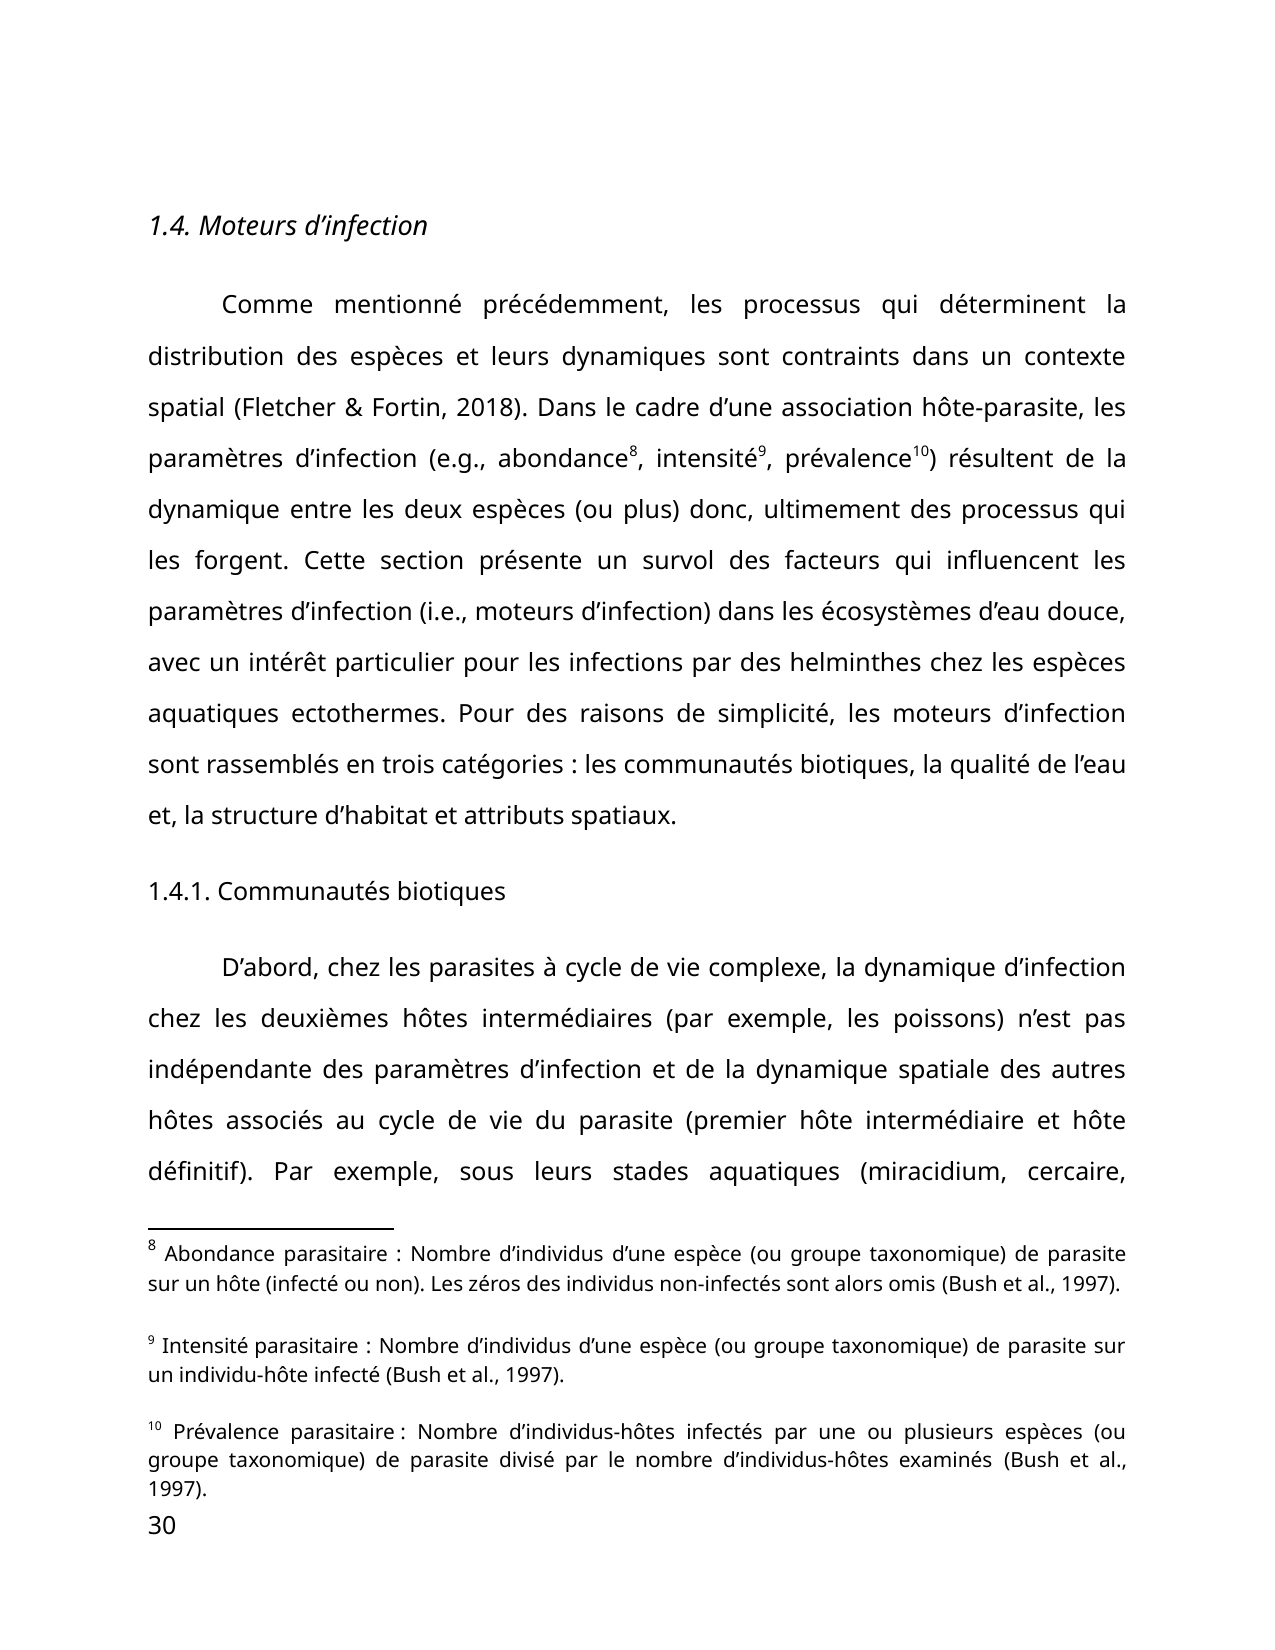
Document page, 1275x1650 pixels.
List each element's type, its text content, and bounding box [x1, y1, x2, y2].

subtitle 1.4.1. Communautés biotiques [148, 873, 1127, 908]
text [148, 949, 1127, 1188]
text Comme mentionné précédemment, les processus qui déterminent la distribution des espèces et leurs dynamiques sont contraints dans un contexte spatial (Fletcher & Fortin, 2018). Dans le cadre d’une association hôte-parasite, les paramètres d’infection (e.g., abondance, intensité, prévalence) résultent de la dynamique entre les deux espèces (ou plus) donc, ultimement des processus qui les forgent. Cette section présente un survol des facteurs qui influencent les paramètres d’infection (i.e., moteurs d’infection) dans les écosystèmes d’eau douce, avec un intérêt particulier pour les infections par des helminthes chez les espèces aquatiques ectothermes. Pour des raisons de simplicité, les moteurs d’infection sont rassemblés en trois catégories : les communautés biotiques, la qualité de l’eau et, la structure d’habitat et attributs spatiaux. [148, 287, 1127, 832]
subtitle 1.4. Moteurs d’infection [148, 207, 1127, 244]
